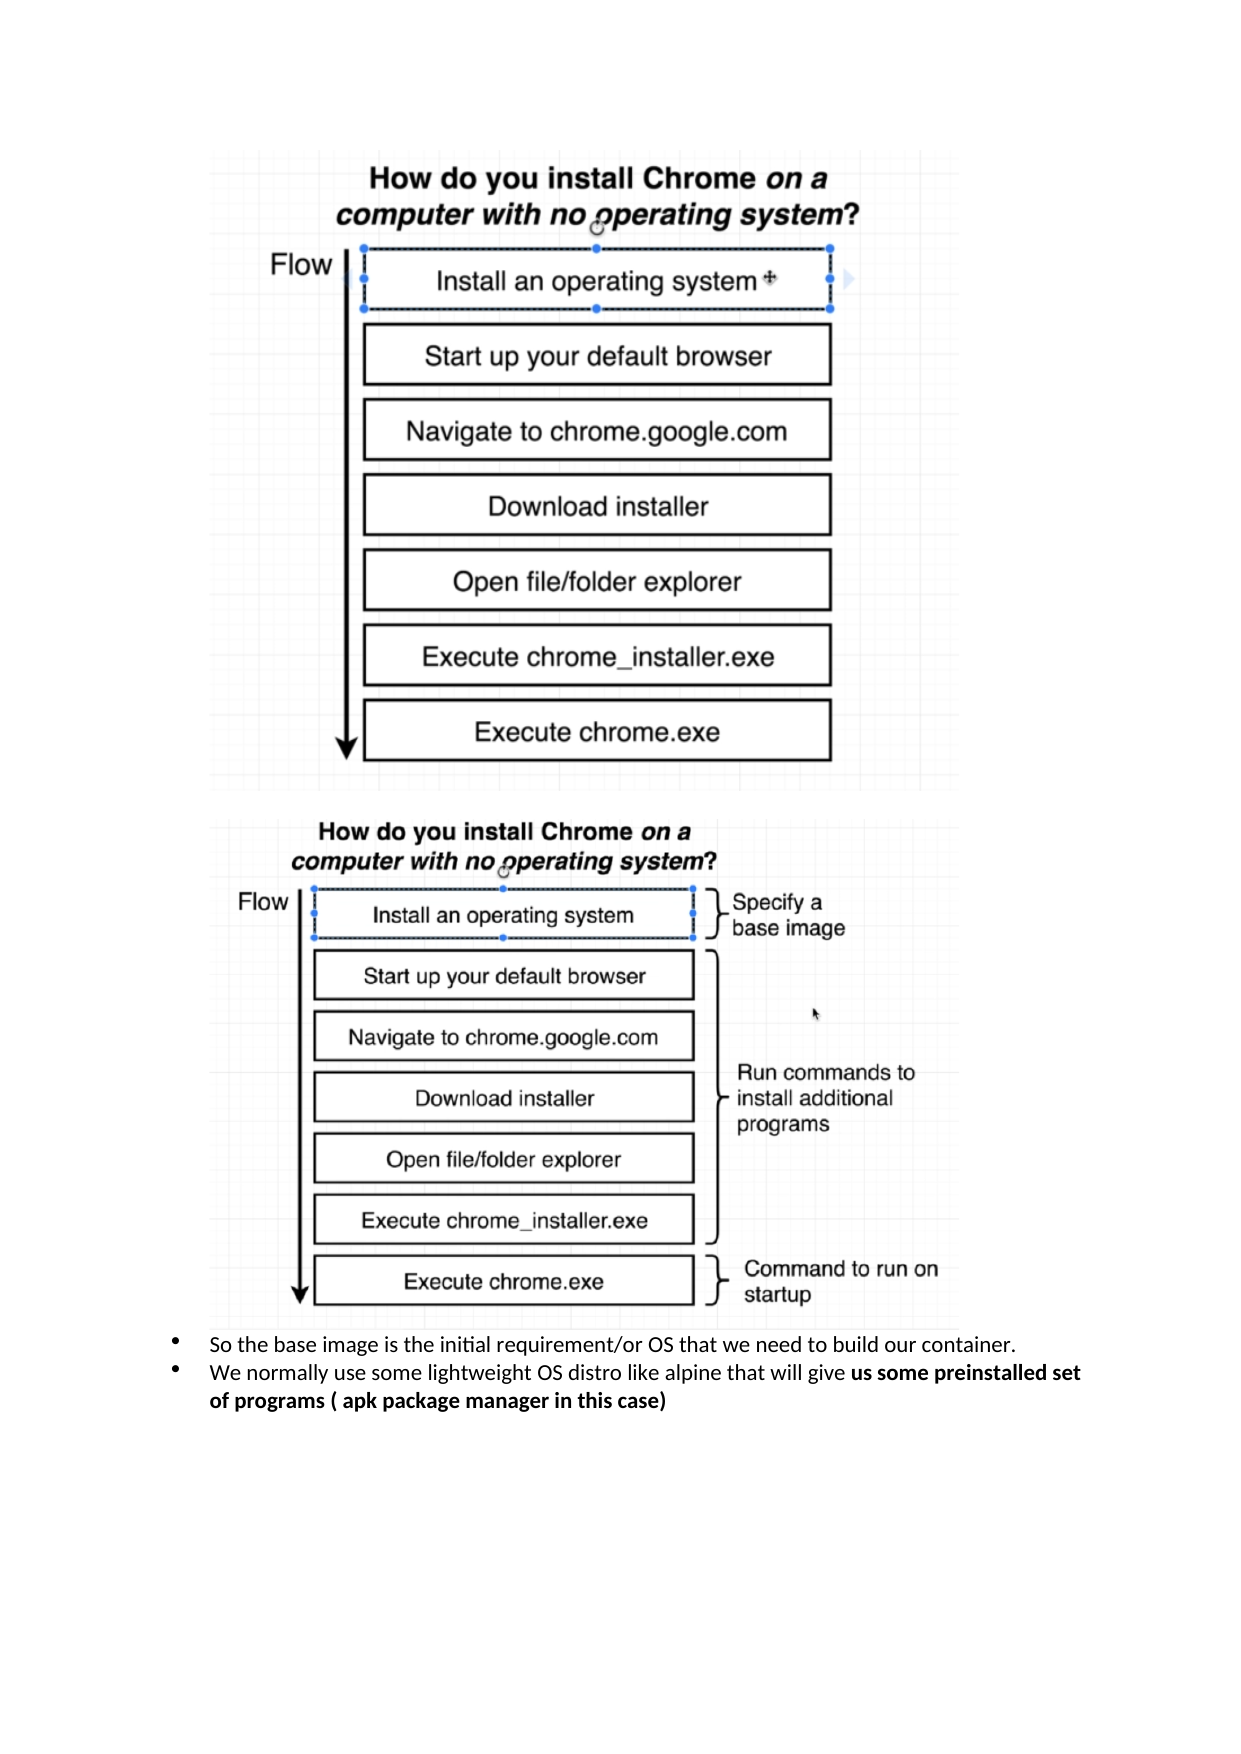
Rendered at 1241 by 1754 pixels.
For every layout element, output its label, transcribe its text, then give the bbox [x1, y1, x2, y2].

picture [209, 819, 960, 1330]
list We normally use some lightweight OS distro like alpine that will give us some preinstalled set of programs ( apk package manager in this case) [172, 1358, 1090, 1414]
list So the base image is the initial requirement/or OS that we need to build our container. [172, 1330, 1090, 1358]
picture [209, 150, 960, 791]
